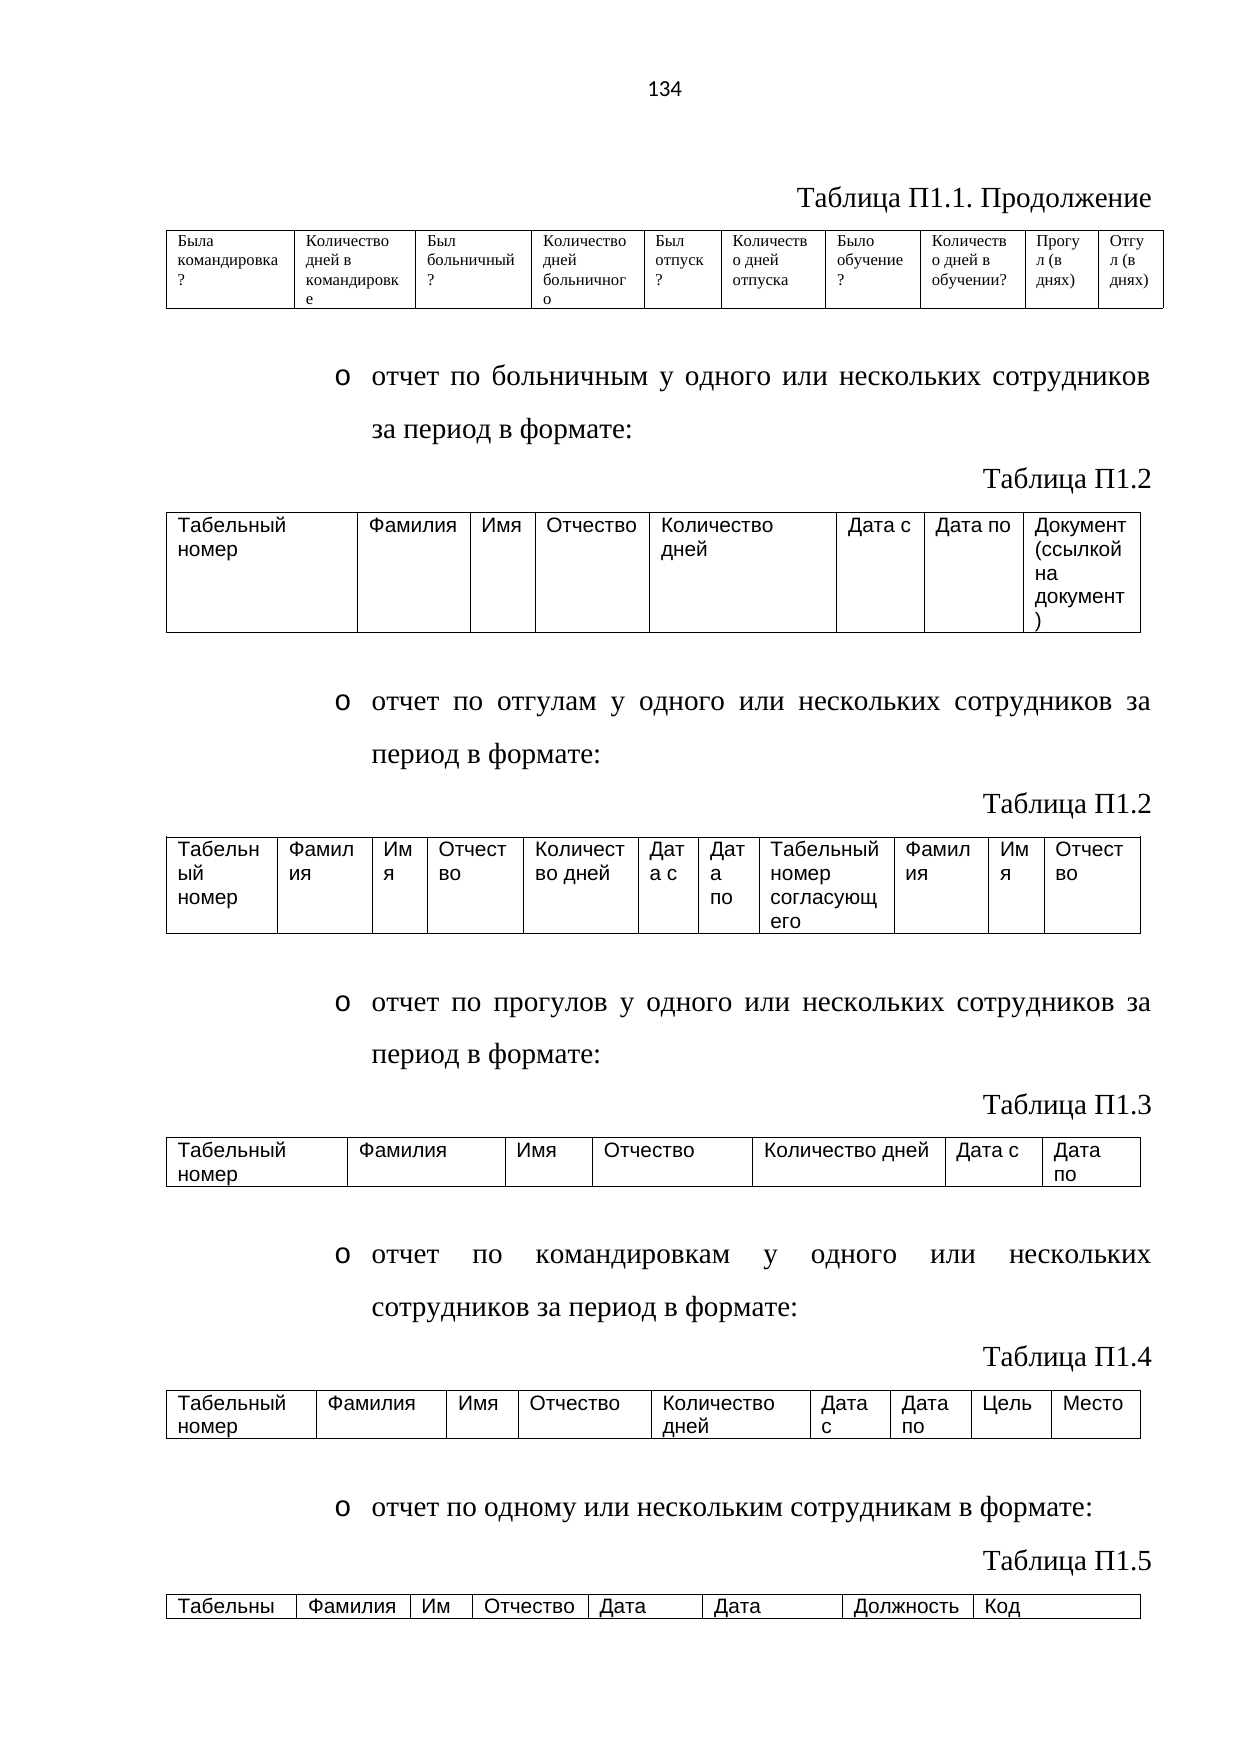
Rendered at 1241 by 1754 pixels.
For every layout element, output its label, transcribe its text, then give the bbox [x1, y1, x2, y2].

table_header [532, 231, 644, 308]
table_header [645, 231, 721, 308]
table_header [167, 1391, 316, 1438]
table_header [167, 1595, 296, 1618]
text Таблица П1.5 [177, 1543, 1152, 1577]
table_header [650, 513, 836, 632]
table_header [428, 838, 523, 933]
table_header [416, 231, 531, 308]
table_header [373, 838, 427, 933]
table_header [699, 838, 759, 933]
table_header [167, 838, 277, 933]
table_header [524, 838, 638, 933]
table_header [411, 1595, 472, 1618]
list отчет по отгулам у одного или нескольких сотрудников за период в формате: [334, 683, 1152, 769]
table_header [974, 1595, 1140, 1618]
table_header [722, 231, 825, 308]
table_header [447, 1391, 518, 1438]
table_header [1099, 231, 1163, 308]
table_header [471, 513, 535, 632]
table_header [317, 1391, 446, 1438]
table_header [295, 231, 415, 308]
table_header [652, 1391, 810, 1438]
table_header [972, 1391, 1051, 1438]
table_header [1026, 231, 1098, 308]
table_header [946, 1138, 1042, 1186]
text Таблица П1.1. Продолжение [334, 180, 1152, 214]
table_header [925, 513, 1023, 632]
text Таблица П1.2 [296, 786, 1152, 820]
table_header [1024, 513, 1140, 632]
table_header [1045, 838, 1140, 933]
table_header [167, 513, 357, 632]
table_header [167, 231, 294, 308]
text Таблица П1.2 [296, 462, 1152, 495]
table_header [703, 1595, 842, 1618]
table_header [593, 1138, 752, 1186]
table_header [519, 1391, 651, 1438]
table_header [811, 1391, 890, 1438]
list отчет по прогулов у одного или нескольких сотрудников за период в формате: [334, 984, 1152, 1070]
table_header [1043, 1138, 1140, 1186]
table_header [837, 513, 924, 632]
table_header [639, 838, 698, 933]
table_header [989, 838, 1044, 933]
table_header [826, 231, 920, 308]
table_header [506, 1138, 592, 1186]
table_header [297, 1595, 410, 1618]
list отчет по одному или нескольким сотрудникам в формате: [334, 1489, 1152, 1525]
text Таблица П1.3 [296, 1087, 1152, 1120]
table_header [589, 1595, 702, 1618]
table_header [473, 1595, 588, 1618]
text Таблица П1.4 [177, 1339, 1152, 1373]
list отчет по командировкам у одного или нескольких сотрудников за период в формате: [334, 1236, 1152, 1323]
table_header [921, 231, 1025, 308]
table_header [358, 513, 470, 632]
list отчет по больничным у одного или нескольких сотрудников за период в формате: [334, 358, 1152, 445]
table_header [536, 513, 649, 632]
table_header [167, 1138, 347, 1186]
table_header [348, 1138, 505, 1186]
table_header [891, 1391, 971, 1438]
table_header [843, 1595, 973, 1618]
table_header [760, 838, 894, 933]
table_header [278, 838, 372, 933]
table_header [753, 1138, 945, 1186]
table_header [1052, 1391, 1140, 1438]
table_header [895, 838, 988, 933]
